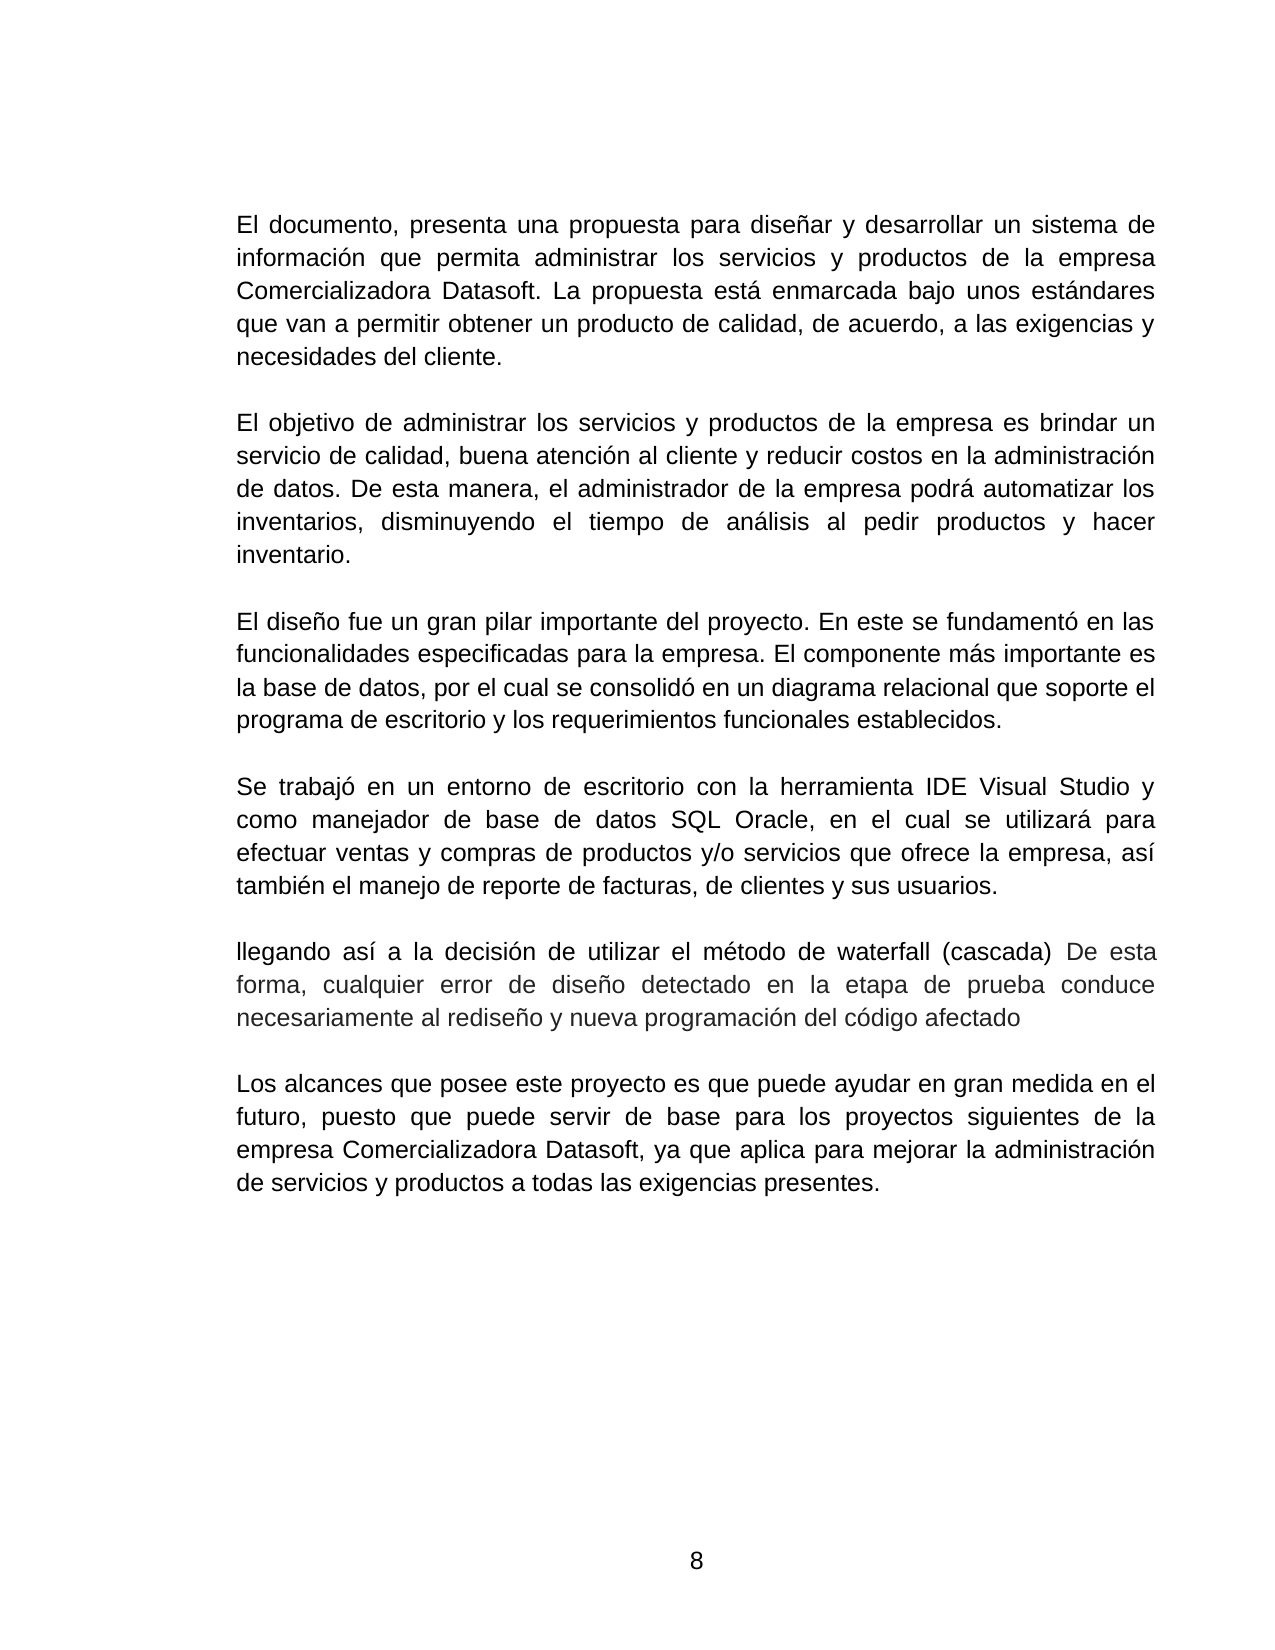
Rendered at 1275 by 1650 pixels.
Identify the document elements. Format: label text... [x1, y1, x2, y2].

text llegando así a la decisión de utilizar el método de waterfall (cascada) De esta forma, cualquier error de diseño detectado en la etapa de prueba conduce necesariamente al rediseño y nueva programación del código afectado [236, 937, 1157, 970]
text Los alcances que posee este proyecto es que puede ayudar en gran medida en el futuro, puesto que puede servir de base para los proyectos siguientes de la empresa Comercializadora Datasoft, ya que aplica para mejorar la administración de servicios y productos a todas las exigencias presentes. [236, 1069, 1157, 1197]
text El documento, presenta una propuesta para diseñar y desarrollar un sistema de información que permita administrar los servicios y productos de la empresa Comercializadora Datasoft. La propuesta está enmarcada bajo unos estándares que van a permitir obtener un producto de calidad, de acuerdo, a las exigencias y necesidades del cliente. [236, 210, 1157, 371]
text Se trabajó en un entorno de escritorio con la herramienta IDE Visual Studio y como manejador de base de datos SQL Oracle, en el cual se utilizará para efectuar ventas y compras de productos y/o servicios que ofrece la empresa, así también el manejo de reporte de facturas, de clientes y sus usuarios. [236, 772, 1157, 899]
text llegando así a la decisión de utilizar el método de waterfall (cascada) De esta forma, cualquier error de diseño detectado en la etapa de prueba conduce necesariamente al rediseño y nueva programación del código afectado [236, 998, 1157, 1031]
text El diseño fue un gran pilar importante del proyecto. En este se fundamentó en las funcionalidades especificadas para la empresa. El componente más importante es la base de datos, por el cual se consolidó en un diagrama relacional que soporte el programa de escritorio y los requerimientos funcionales establecidos. [236, 606, 1157, 734]
text El objetivo de administrar los servicios y productos de la empresa es brindar un servicio de calidad, buena atención al cliente y reducir costos en la administración de datos. De esta manera, el administrador de la empresa podrá automatizar los inventarios, disminuyendo el tiempo de análisis al pedir productos y hacer inventario. [236, 408, 1157, 569]
